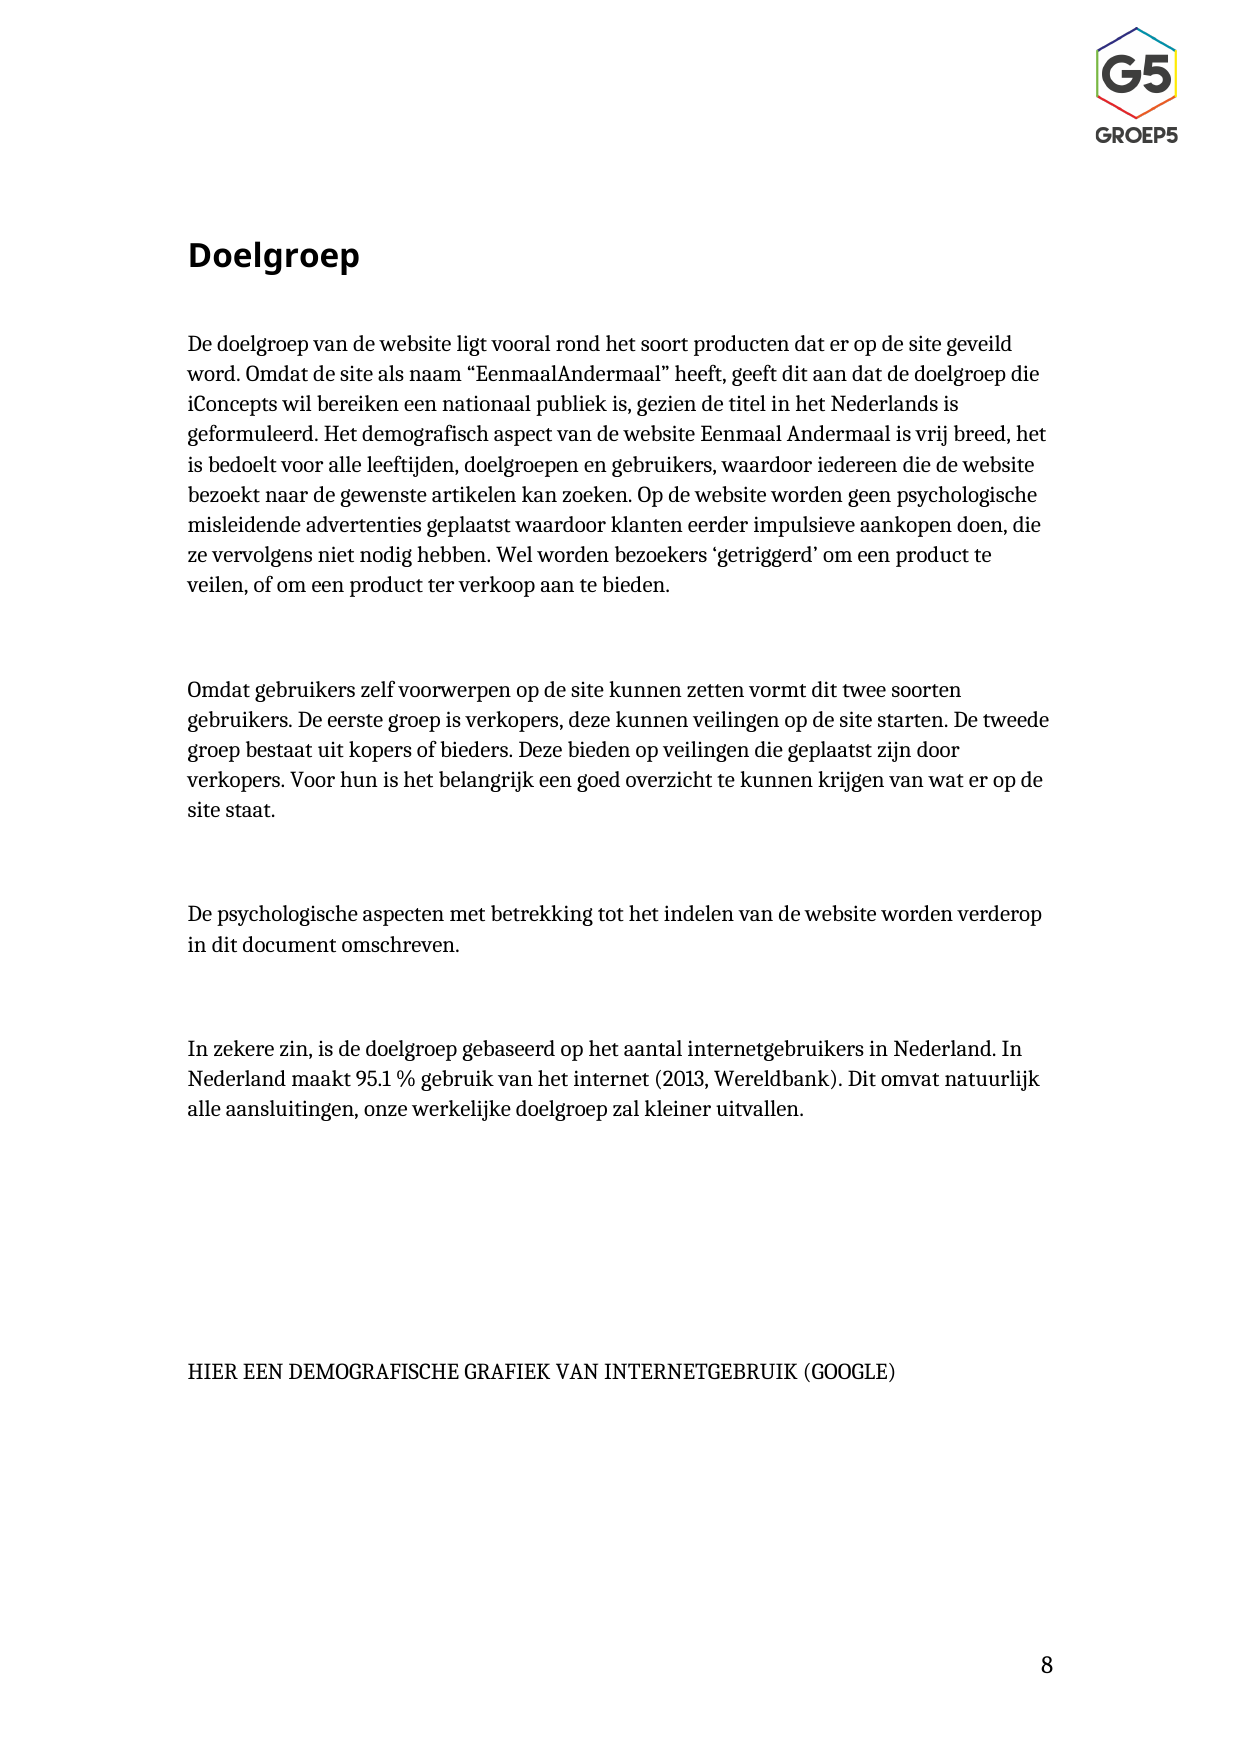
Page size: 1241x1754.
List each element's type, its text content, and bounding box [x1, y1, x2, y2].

text Omdat gebruikers zelf voorwerpen op de site kunnen zetten vormt dit twee soorten gebruikers. De eerste groep is verkopers, deze kunnen veilingen op de site starten. De tweede groep bestaat uit kopers of bieders. Deze bieden op veilingen die geplaatst zijn door verkopers. Voor hun is het belangrijk een goed overzicht te kunnen krijgen van wat er op de site staat. [187, 676, 1053, 823]
text HIER EEN DEMOGRAFISCHE GRAFIEK VAN INTERNETGEBRUIK (GOOGLE) [187, 1359, 1053, 1385]
text In zekere zin, is de doelgroep gebaseerd op het aantal internetgebruikers in Nederland. In Nederland maakt 95.1 % gebruik van het internet (2013, Wereldbank). Dit omvat natuurlijk alle aansluitingen, onze werkelijke doelgroep zal kleiner uitvallen. [187, 1036, 1053, 1122]
subtitle Doelgroep [187, 232, 1053, 278]
text De doelgroep van de website ligt vooral rond het soort producten dat er op de site geveild word. Omdat de site als naam “EenmaalAndermaal” heeft, geeft dit aan dat de doelgroep die iConcepts wil bereiken een nationaal publiek is, gezien de titel in het Nederlands is geformuleerd. Het demografisch aspect van de website Eenmaal Andermaal is vrij breed, het is bedoelt voor alle leeftijden, doelgroepen en gebruikers, waardoor iedereen die de website bezoekt naar de gewenste artikelen kan zoeken. Op de website worden geen psychologische misleidende advertenties geplaatst waardoor klanten eerder impulsieve aankopen doen, die ze vervolgens niet nodig hebben. Wel worden bezoekers ‘getriggerd’ om een product te veilen, of om een product ter verkoop aan te bieden. [187, 331, 1053, 599]
picture [1095, 27, 1178, 143]
text De psychologische aspecten met betrekking tot het indelen van de website worden verderop in dit document omschreven. [187, 901, 1053, 958]
